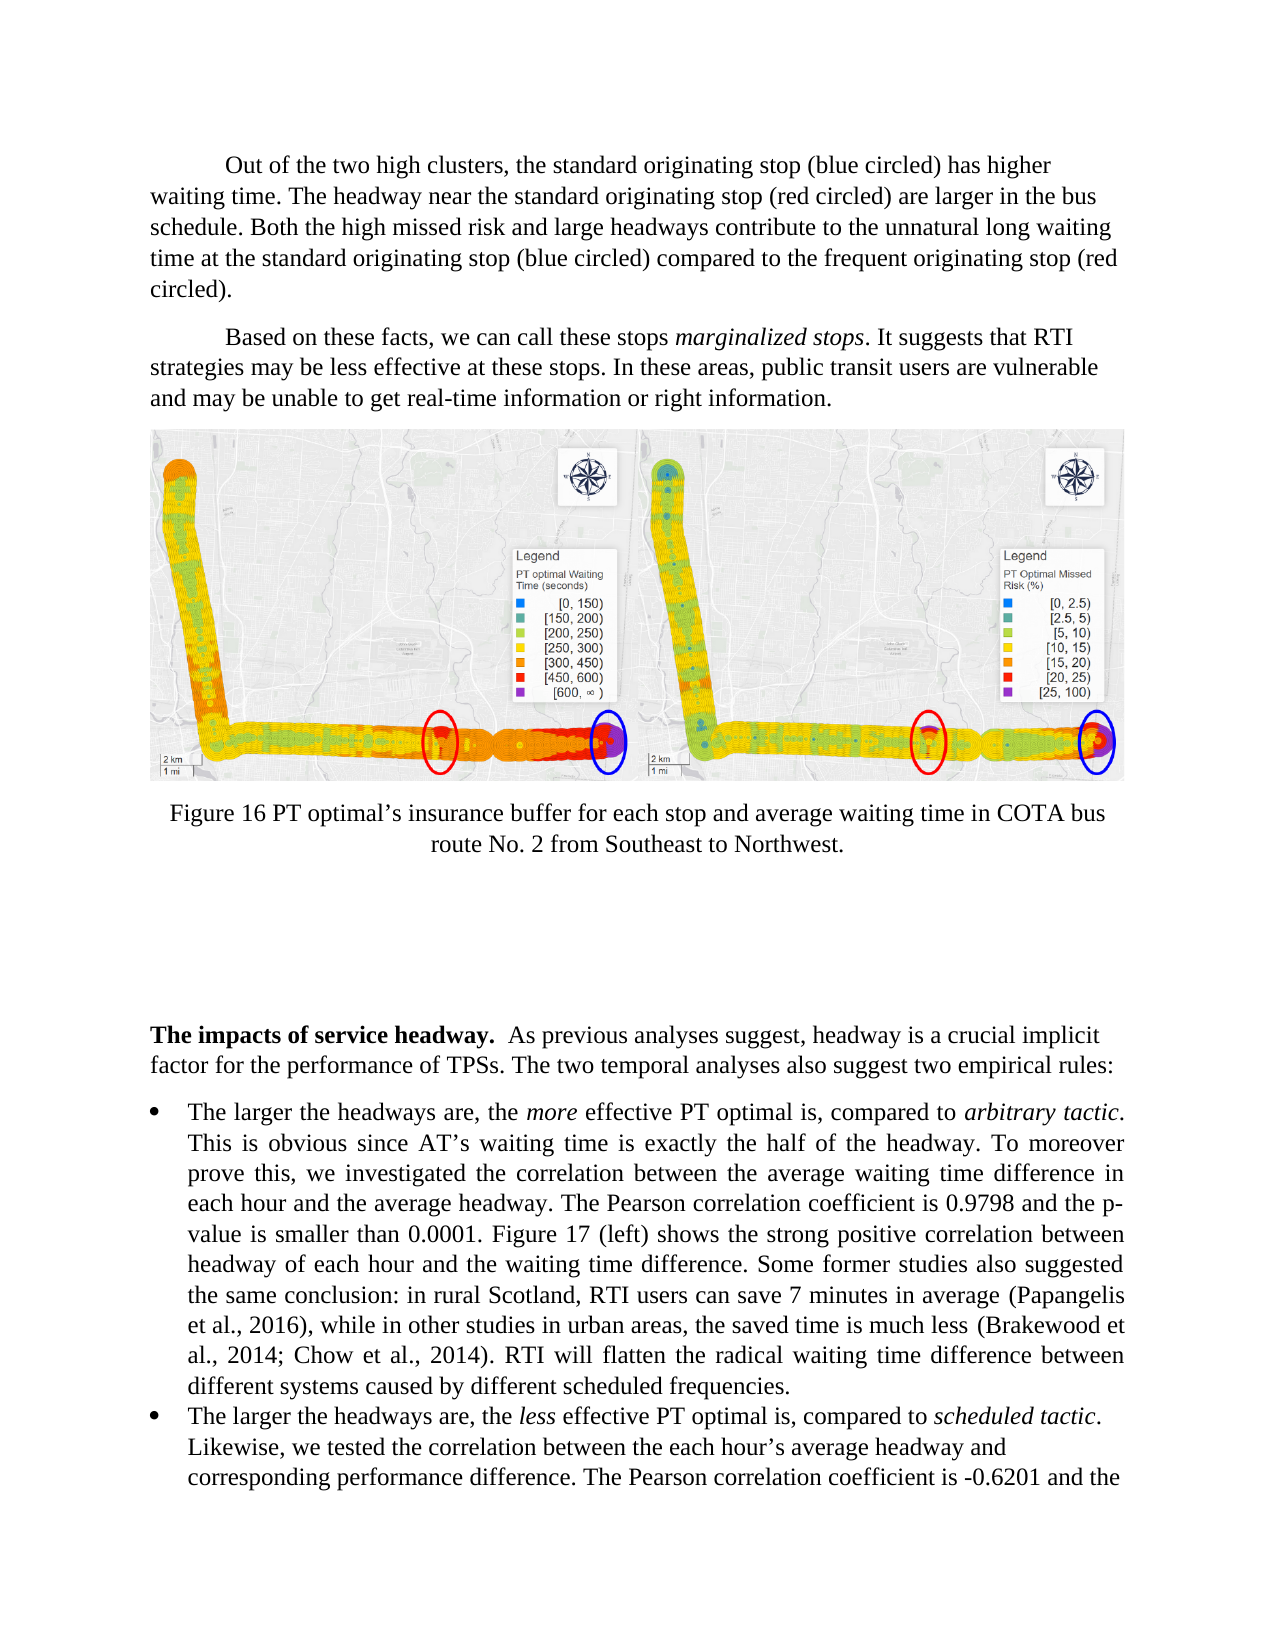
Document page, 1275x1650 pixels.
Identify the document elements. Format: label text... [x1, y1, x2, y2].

text The impacts of service headway. As previous analyses suggest, headway is a crucial implicit factor for the performance of TPSs. The two temporal analyses also suggest two empirical rules: [150, 1020, 1125, 1079]
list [150, 1401, 1125, 1491]
list The larger the headways are, the more effective PT optimal is, compared to arbitrary tactic. This is obvious since AT’s waiting time is exactly the half of the headway. To moreover prove this, we investigated the correlation between the average waiting time difference in each hour and the average headway. The Pearson correlation coefficient is 0.9798 and the p-value is smaller than 0.0001. Figure 19 (left) shows the strong positive correlation between headway of each hour and the waiting time difference. Some former studies also suggested the same conclusion: in rural Scotland, RTI users can save 7 minutes in average (Papangelis et al., 2016), while in other studies in urban areas, the saved time is much less (Brakewood et al., 2014; Chow et al., 2014). RTI will flatten the radical waiting time difference between different systems caused by different scheduled frequencies. [150, 1097, 1125, 1400]
picture [150, 429, 1125, 781]
text Out of the two high clusters, the standard originating stop (blue circled) has higher waiting time. The headway near the standard originating stop (red circled) are larger in the bus schedule. Both the high missed risk and large headways contribute to the unnatural long waiting time at the standard originating stop (blue circled) compared to the frequent originating stop (red circled). [150, 150, 1125, 303]
text Based on these facts, we can call these stops marginalized stops. It suggests that RTI strategies may be less effective at these stops. In these areas, public transit users are vulnerable and may be unable to get real-time information or right information. [150, 322, 1125, 411]
